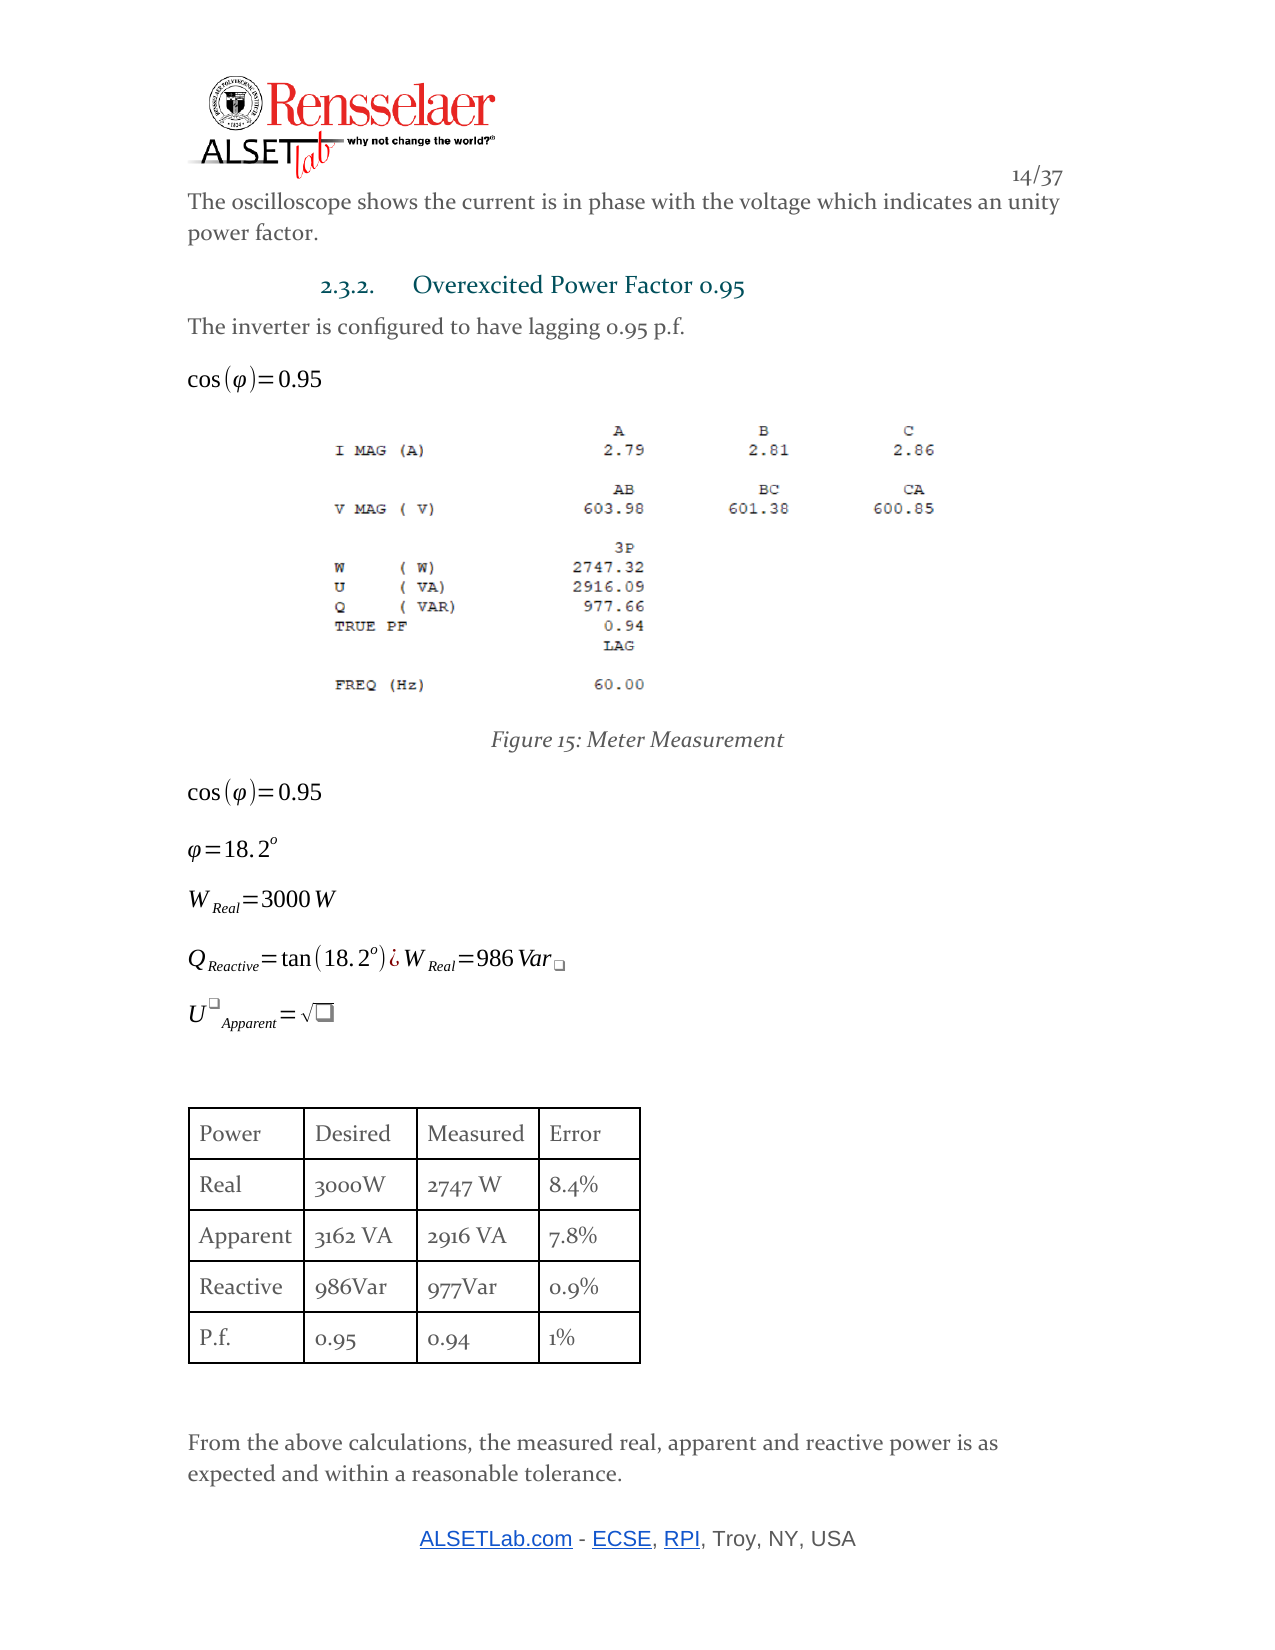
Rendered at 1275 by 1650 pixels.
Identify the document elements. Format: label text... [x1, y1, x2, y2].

table_cell 2747 W [418, 1160, 538, 1209]
table_cell P.f. [190, 1313, 303, 1362]
subtitle Overexcited Power Factor 0.95 [375, 269, 1087, 300]
table_cell Apparent [190, 1211, 303, 1260]
table_cell 7.8% [540, 1211, 639, 1260]
table_cell 0.94 [418, 1313, 538, 1362]
table_cell 986Var [305, 1262, 416, 1311]
table_cell 8.4% [540, 1160, 639, 1209]
table_header Desired [305, 1109, 416, 1158]
table_cell 977Var [418, 1262, 538, 1311]
table_cell 3000W [305, 1160, 416, 1209]
text The oscilloscope shows the current is in phase with the voltage which indicates an unity power factor. [187, 187, 1087, 246]
table_cell Real [190, 1160, 303, 1209]
text Figure 15: Meter Measurement [187, 726, 1087, 754]
text From the above calculations, the measured real, apparent and reactive power is as expected and within a reasonable tolerance. [187, 1428, 1087, 1487]
table_cell 0.9% [540, 1262, 639, 1311]
picture [187, 75, 498, 182]
text The inverter is configured to have lagging 0.95 p.f. [187, 312, 1087, 340]
table_cell 0.95 [305, 1313, 416, 1362]
table_header Measured [418, 1109, 538, 1158]
table_header Error [540, 1109, 639, 1158]
table_cell 1% [540, 1313, 639, 1362]
table_cell Reactive [190, 1262, 303, 1311]
table_cell 3162 VA [305, 1211, 416, 1260]
table_header Power [190, 1109, 303, 1158]
picture [331, 417, 944, 702]
table_cell 2916 VA [418, 1211, 538, 1260]
